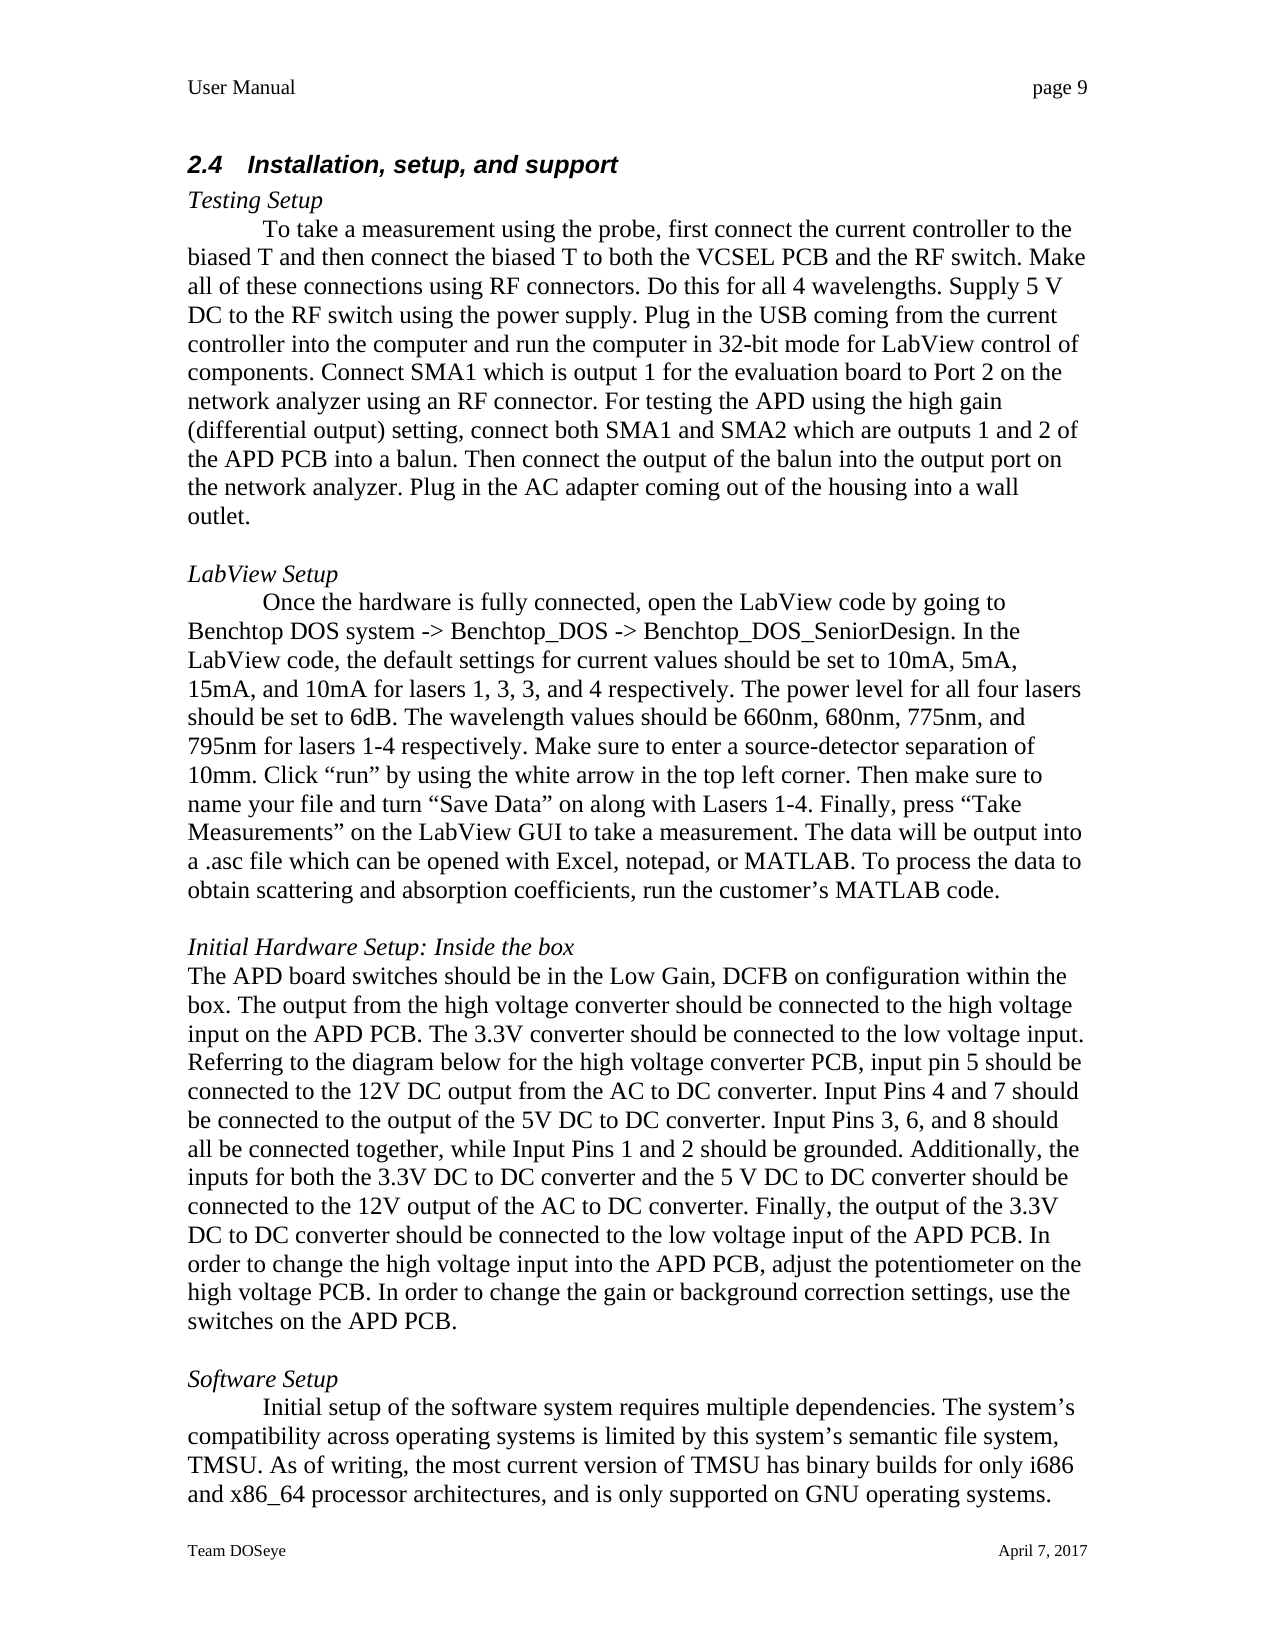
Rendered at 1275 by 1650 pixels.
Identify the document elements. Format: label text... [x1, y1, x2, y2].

text Initial Hardware Setup: Inside the box [187, 932, 1087, 961]
text To take a measurement using the probe, first connect the current controller to the biased T and then connect the biased T to both the VCSEL PCB and the RF switch. Make all of these connections using RF connectors. Do this for all 4 wavelengths. Supply 5 V DC to the RF switch using the power supply. Plug in the USB coming from the current controller into the computer and run the computer in 32-bit mode for LabView control of components. Connect SMA1 which is output 1 for the evaluation board to Port 2 on the network analyzer using an RF connector. For testing the APD using the high gain (differential output) setting, connect both SMA1 and SMA2 which are outputs 1 and 2 of the APD PCB into a balun. Then connect the output of the balun into the output port on the network analyzer. Plug in the AC adapter coming out of the housing into a wall outlet. [187, 214, 1087, 530]
text LabView Setup [187, 559, 1087, 587]
text Once the hardware is fully connected, open the LabView code by going to Benchtop DOS system -> Benchtop_DOS -> Benchtop_DOS_SeniorDesign. In the LabView code, the default settings for current values should be set to 10mA, 5mA, 15mA, and 10mA for lasers 1, 3, 3, and 4 respectively. The power level for all four lasers should be set to 6dB. The wavelength values should be 660nm, 680nm, 775nm, and 795nm for lasers 1-4 respectively. Make sure to enter a source-detector separation of 10mm. Click “run” by using the white arrow in the top left corner. Then make sure to name your file and turn “Save Data” on along with Lasers 1-4. Finally, press “Take Measurements” on the LabView GUI to take a measurement. The data will be output into a .asc file which can be opened with Excel, notepad, or MATLAB. To process the data to obtain scattering and absorption coefficients, run the customer’s MATLAB code. [187, 587, 1087, 904]
text Testing Setup [187, 185, 1087, 214]
text Software Setup [187, 1364, 1087, 1392]
text Initial setup of the software system requires multiple dependencies. The system’s compatibility across operating systems is limited by this system’s semantic file system, TMSU. As of writing, the most current version of TMSU has binary builds for only i686 and x86_64 processor architectures, and is only supported on GNU operating systems. [187, 1392, 1087, 1507]
text The APD board switches should be in the Low Gain, DCFB on configuration within the box. The output from the high voltage converter should be connected to the high voltage input on the APD PCB. The 3.3V converter should be connected to the low voltage input. Referring to the diagram below for the high voltage converter PCB, input pin 5 should be connected to the 12V DC output from the AC to DC converter. Input Pins 4 and 7 should be connected to the output of the 5V DC to DC converter. Input Pins 3, 6, and 8 should all be connected together, while Input Pins 1 and 2 should be grounded. Additionally, the inputs for both the 3.3V DC to DC converter and the 5 V DC to DC converter should be connected to the 12V output of the AC to DC converter. Finally, the output of the 3.3V DC to DC converter should be connected to the low voltage input of the APD PCB. In order to change the high voltage input into the APD PCB, adjust the potentiometer on the high voltage PCB. In order to change the gain or background correction settings, use the switches on the APD PCB. [187, 961, 1087, 1335]
subtitle Installation, setup, and support [187, 150, 1087, 179]
